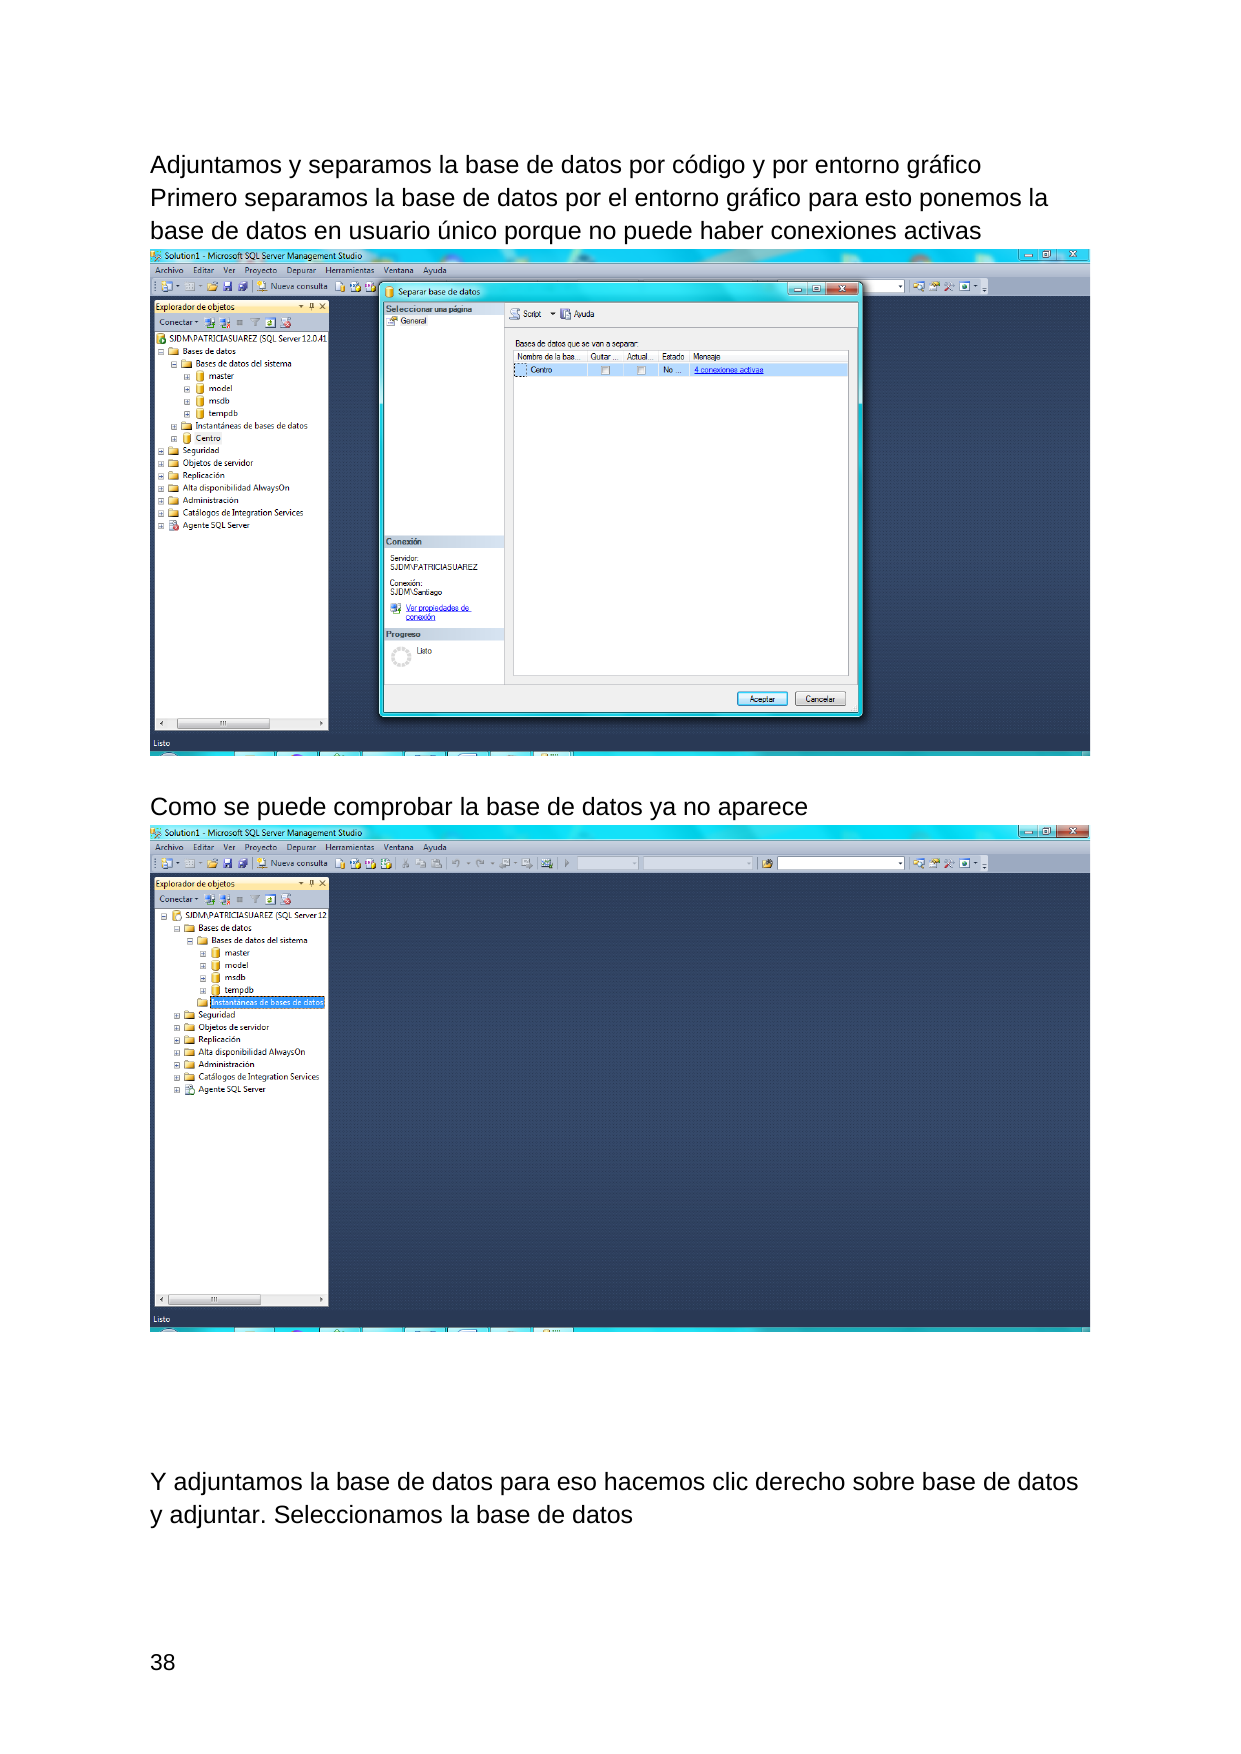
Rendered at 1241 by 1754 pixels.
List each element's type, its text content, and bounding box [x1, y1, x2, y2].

picture [150, 825, 1091, 1332]
text Y adjuntamos la base de datos para eso hacemos clic derecho sobre base de datos y adjuntar. Seleccionamos la base de datos [150, 1467, 1090, 1529]
text Adjuntamos y separamos la base de datos por código y por entorno gráfico [150, 150, 1090, 179]
picture [150, 249, 1091, 756]
text Como se puede comprobar la base de datos ya no aparece [150, 792, 1090, 821]
text Primero separamos la base de datos por el entorno gráfico para esto ponemos la base de datos en usuario único porque no puede haber conexiones activas [150, 183, 1090, 245]
